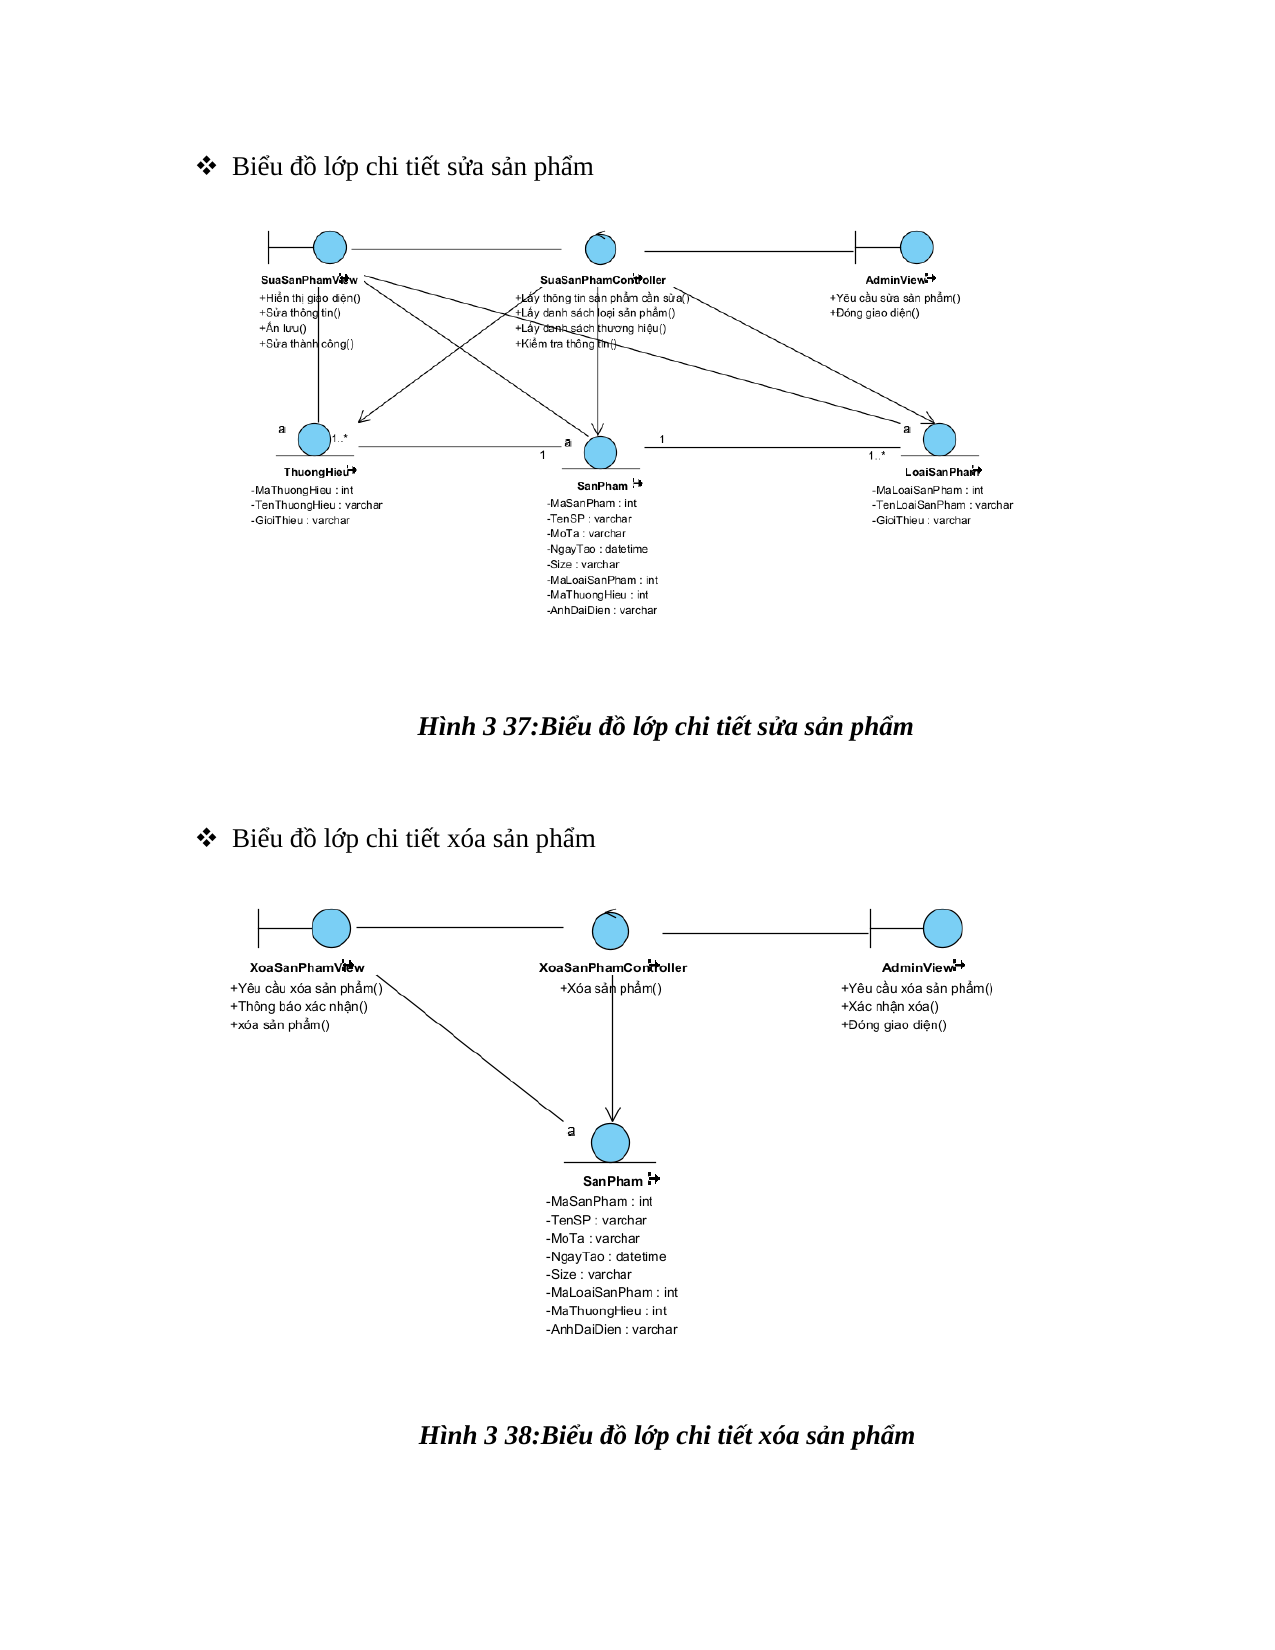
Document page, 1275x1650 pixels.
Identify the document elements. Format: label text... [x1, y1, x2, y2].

picture [171, 881, 1104, 1367]
picture [209, 209, 1063, 657]
list Biểu đồ lớp chi tiết xóa sản phẩm [194, 822, 1125, 853]
list Biểu đồ lớp chi tiết sửa sản phẩm [194, 150, 1125, 181]
